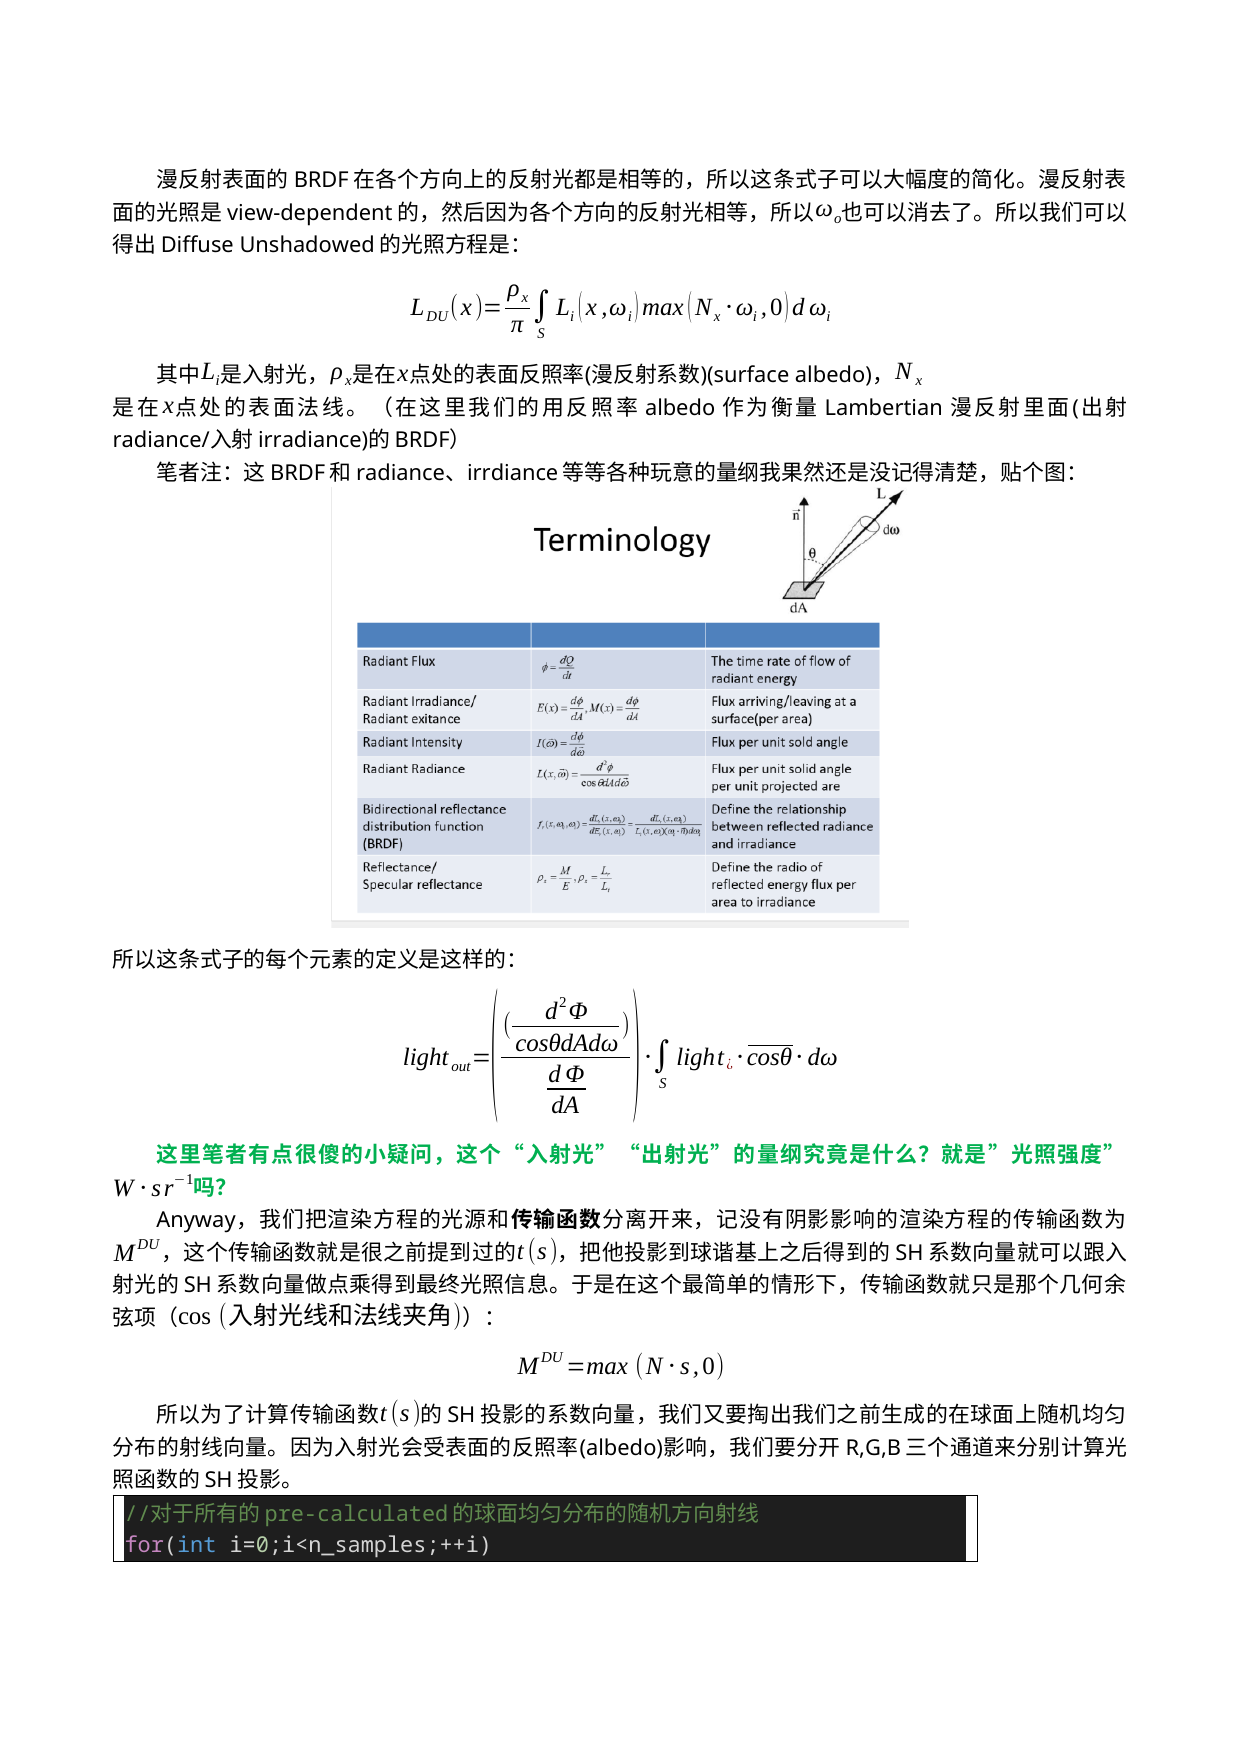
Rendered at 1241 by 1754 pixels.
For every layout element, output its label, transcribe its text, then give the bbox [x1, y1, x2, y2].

text 笔者注：这BRDF和radiance、irrdiance等等各种玩意的量纲我果然还是没记得清楚，贴个图： [112, 454, 1128, 487]
text Anyway，我们把渲染方程的光源和传输函数分离开来，记没有阴影影响的渲染方程的传输函数为，这个传输函数就是很之前提到过的，把他投影到球谐基上之后得到的SH系数向量就可以跟入射光的SH系数向量做点乘得到最终光照信息。于是在这个最简单的情形下，传输函数就只是那个几何余弦项（）： [112, 1202, 1128, 1332]
text 这里笔者有点很傻的小疑问，这个“入射光”“出射光”的量纲究竟是什么？就是”光照强度”吗？ [112, 1137, 1128, 1202]
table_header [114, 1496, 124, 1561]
picture [331, 487, 909, 928]
text 其中是入射光，是在点处的表面反照率(漫反射系数)(surface albedo)， [112, 357, 1128, 389]
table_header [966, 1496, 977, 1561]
text 所以为了计算传输函数的SH投影的系数向量，我们又要掏出我们之前生成的在球面上随机均匀分布的射线向量。因为入射光会受表面的反照率(albedo)影响，我们要分开R,G,B三个通道来分别计算光照函数的SH投影。 [112, 1397, 1128, 1494]
text 是在点处的表面法线。（在这里我们的用反照率albedo作为衡量Lambertian漫反射里面(出射radiance/入射irradiance)的BRDF） [112, 389, 1128, 454]
text 漫反射表面的BRDF在各个方向上的反射光都是相等的，所以这条式子可以大幅度的简化。漫反射表面的光照是view-dependent的，然后因为各个方向的反射光相等，所以也可以消去了。所以我们可以得出Diffuse Unshadowed的光照方程是： [112, 162, 1128, 259]
text 所以这条式子的每个元素的定义是这样的： [112, 942, 1128, 974]
